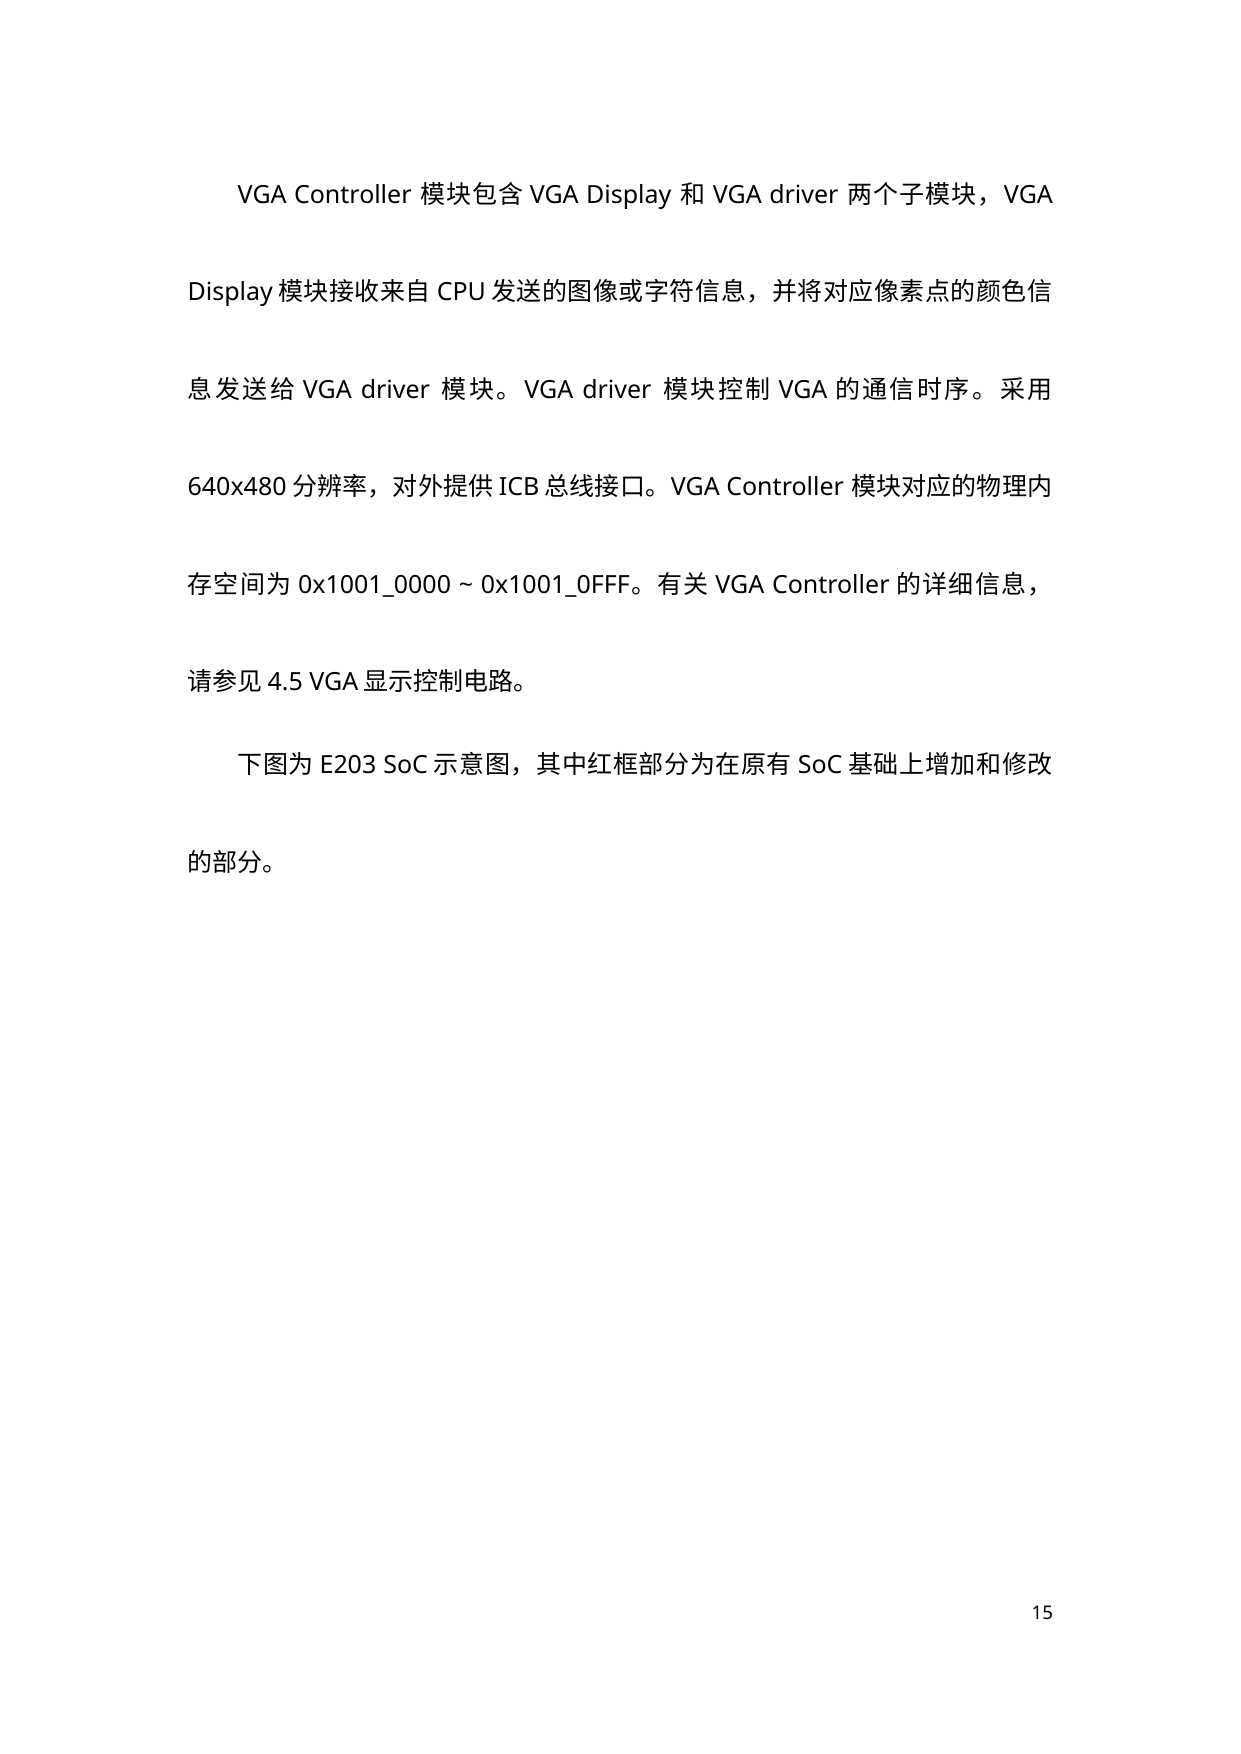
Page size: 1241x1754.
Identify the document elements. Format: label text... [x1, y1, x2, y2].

text 下图为E203 SoC示意图，其中红框部分为在原有SoC基础上增加和修改的部分。 [187, 730, 1053, 893]
text VGA Controller 模块包含VGA Display 和 VGA driver 两个子模块，VGA Display模块接收来自CPU发送的图像或字符信息，并将对应像素点的颜色信息发送给VGA driver 模块。VGA driver 模块控制VGA的通信时序。采用640x480分辨率，对外提供ICB总线接口。VGA Controller 模块对应的物理内存空间为0x1001_0000 ~ 0x1001_0FFF。有关VGA Controller的详细信息，请参见4.5 VGA显示控制电路。 [187, 160, 1053, 712]
